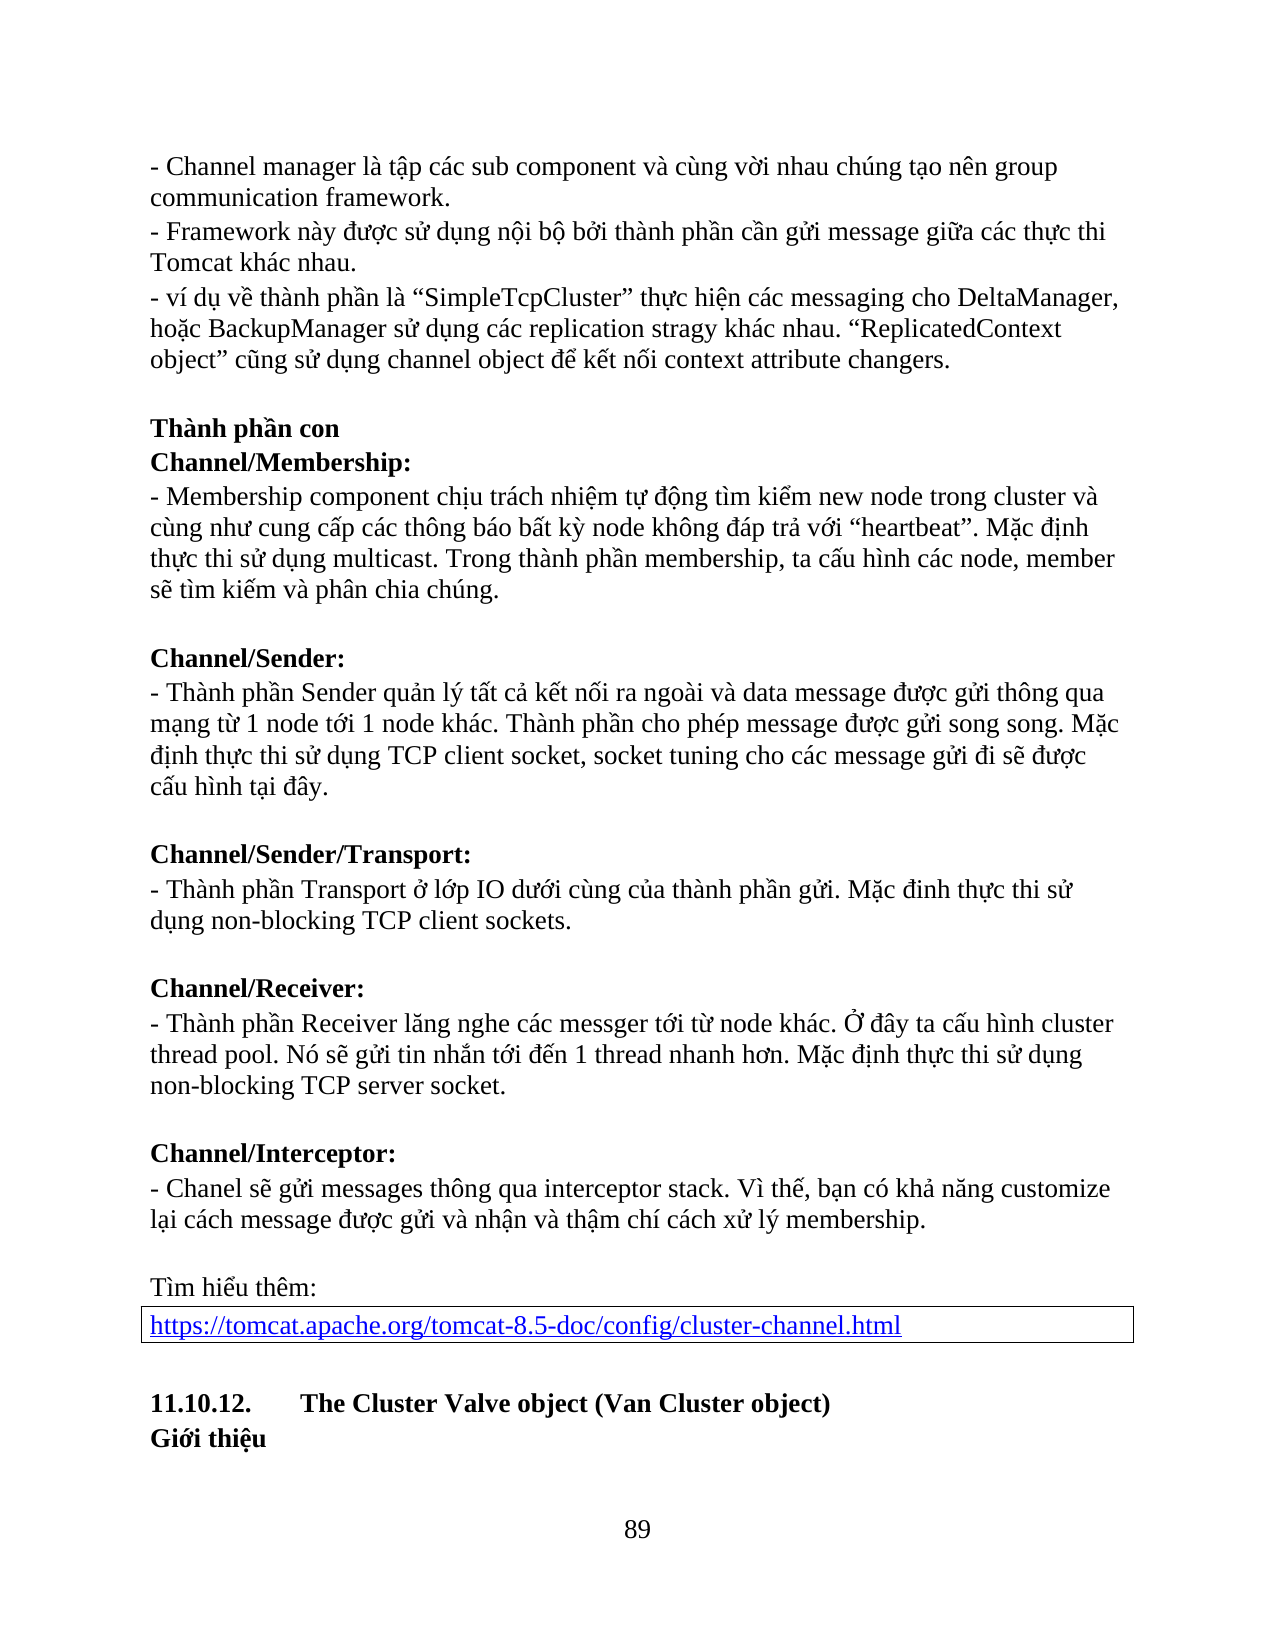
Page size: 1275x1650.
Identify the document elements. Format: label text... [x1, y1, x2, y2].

text - Framework này được sử dụng nội bộ bởi thành phần cần gửi message giữa các thực thi Tomcat khác nhau. [150, 215, 1125, 278]
text - Channel manager là tập các sub component và cùng vời nhau chúng tạo nên group communication framework. [150, 150, 1125, 212]
text Channel/Receiver: [150, 972, 1125, 1003]
subtitle The Cluster Valve object (Van Cluster object) [150, 1387, 1125, 1418]
text - Membership component chịu trách nhiệm tự động tìm kiểm new node trong cluster và cùng như cung cấp các thông báo bất kỳ node không đáp trả với “heartbeat”. Mặc định thực thi sử dụng multicast. Trong thành phần membership, ta cấu hình các node, member sẽ tìm kiếm và phân chia chúng. [150, 480, 1125, 605]
text - Thành phần Sender quản lý tất cả kết nối ra ngoài và data message được gửi thông qua mạng từ 1 node tới 1 node khác. Thành phần cho phép message được gửi song song. Mặc định thực thi sử dụng TCP client socket, socket tuning cho các message gửi đi sẽ được cấu hình tại đây. [150, 676, 1125, 801]
text Channel/Membership: [150, 446, 1125, 477]
text Channel/Sender/Transport: [150, 838, 1125, 869]
text Giới thiệu [150, 1423, 1125, 1454]
text - Chanel sẽ gửi messages thông qua interceptor stack. Vì thế, bạn có khả năng customize lại cách message được gửi và nhận và thậm chí cách xử lý membership. [150, 1172, 1125, 1234]
text Channel/Sender: [150, 642, 1125, 673]
text Tìm hiểu thêm: [150, 1271, 1125, 1303]
text - Thành phần Receiver lăng nghe các messger tới từ node khác. Ở đây ta cấu hình cluster thread pool. Nó sẽ gửi tin nhắn tới đến 1 thread nhanh hơn. Mặc định thực thi sử dụng non-blocking TCP server socket. [150, 1007, 1125, 1100]
text - Thành phần Transport ở lớp IO dưới cùng của thành phần gửi. Mặc đinh thực thi sử dụng non-blocking TCP client sockets. [150, 873, 1125, 935]
text - ví dụ về thành phần là “SimpleTcpCluster” thực hiện các messaging cho DeltaManager, hoặc BackupManager sử dụng các replication stragy khác nhau. “ReplicatedContext object” cũng sử dụng channel object để kết nối context attribute changers. [150, 281, 1125, 374]
text Channel/Interceptor: [150, 1137, 1125, 1169]
text https://tomcat.apache.org/tomcat-8.5-doc/config/cluster-channel.html [142, 1307, 1133, 1342]
text Thành phần con [150, 412, 1125, 443]
